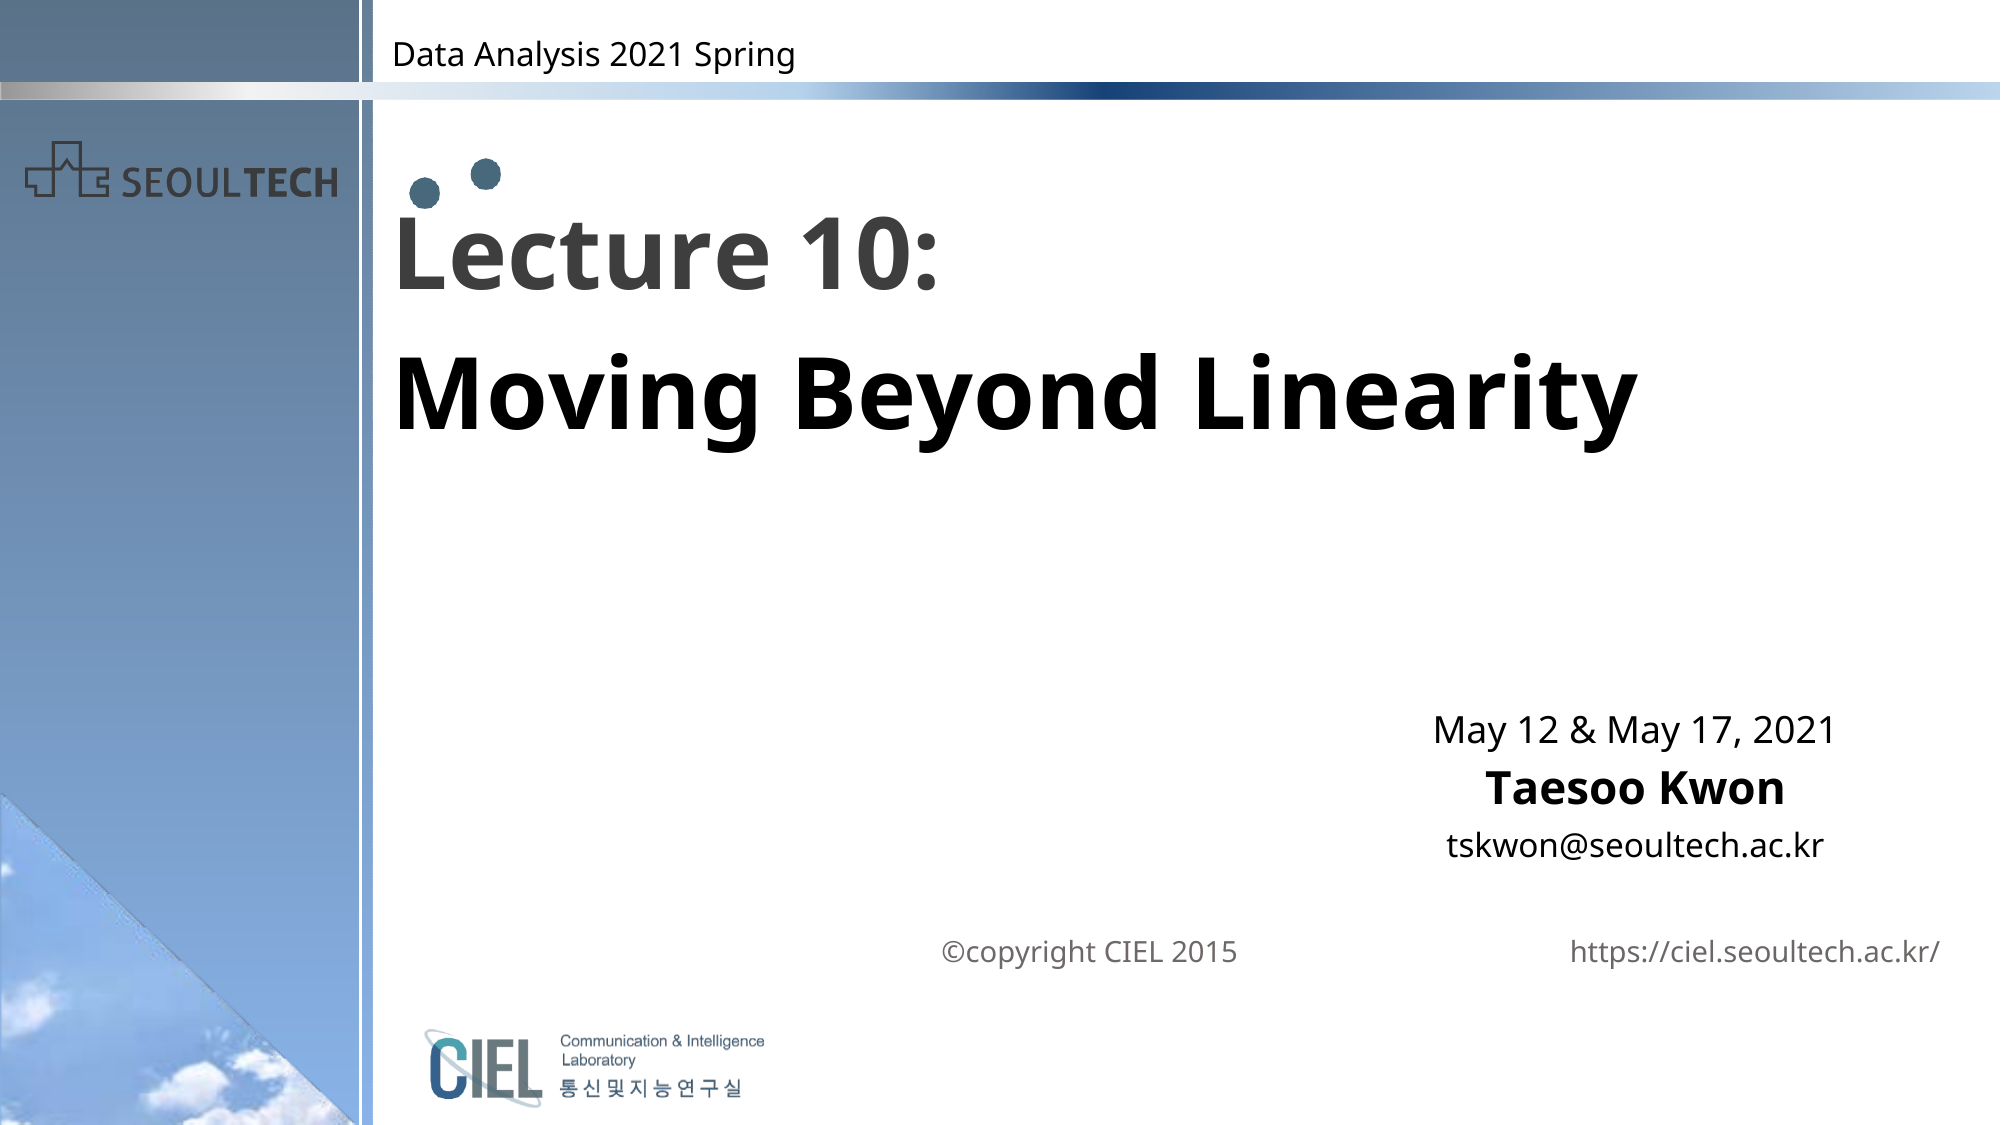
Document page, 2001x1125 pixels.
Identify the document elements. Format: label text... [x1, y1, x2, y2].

text tskwon@seoultech.ac.kr [1413, 817, 1857, 868]
text Data Analysis 2021 Spring [392, 19, 1960, 78]
picture [0, 0, 2000, 1125]
text Lecture 10: [392, 150, 1960, 314]
picture [470, 158, 501, 190]
text Taesoo Kwon [1413, 754, 1857, 817]
text May 12 & May 17, 2021 [1414, 697, 1857, 754]
text ©copyright CIEL 2015 https://ciel.seoultech.ac.kr/ [941, 931, 1960, 971]
text Moving Beyond Linearity [392, 314, 1960, 459]
